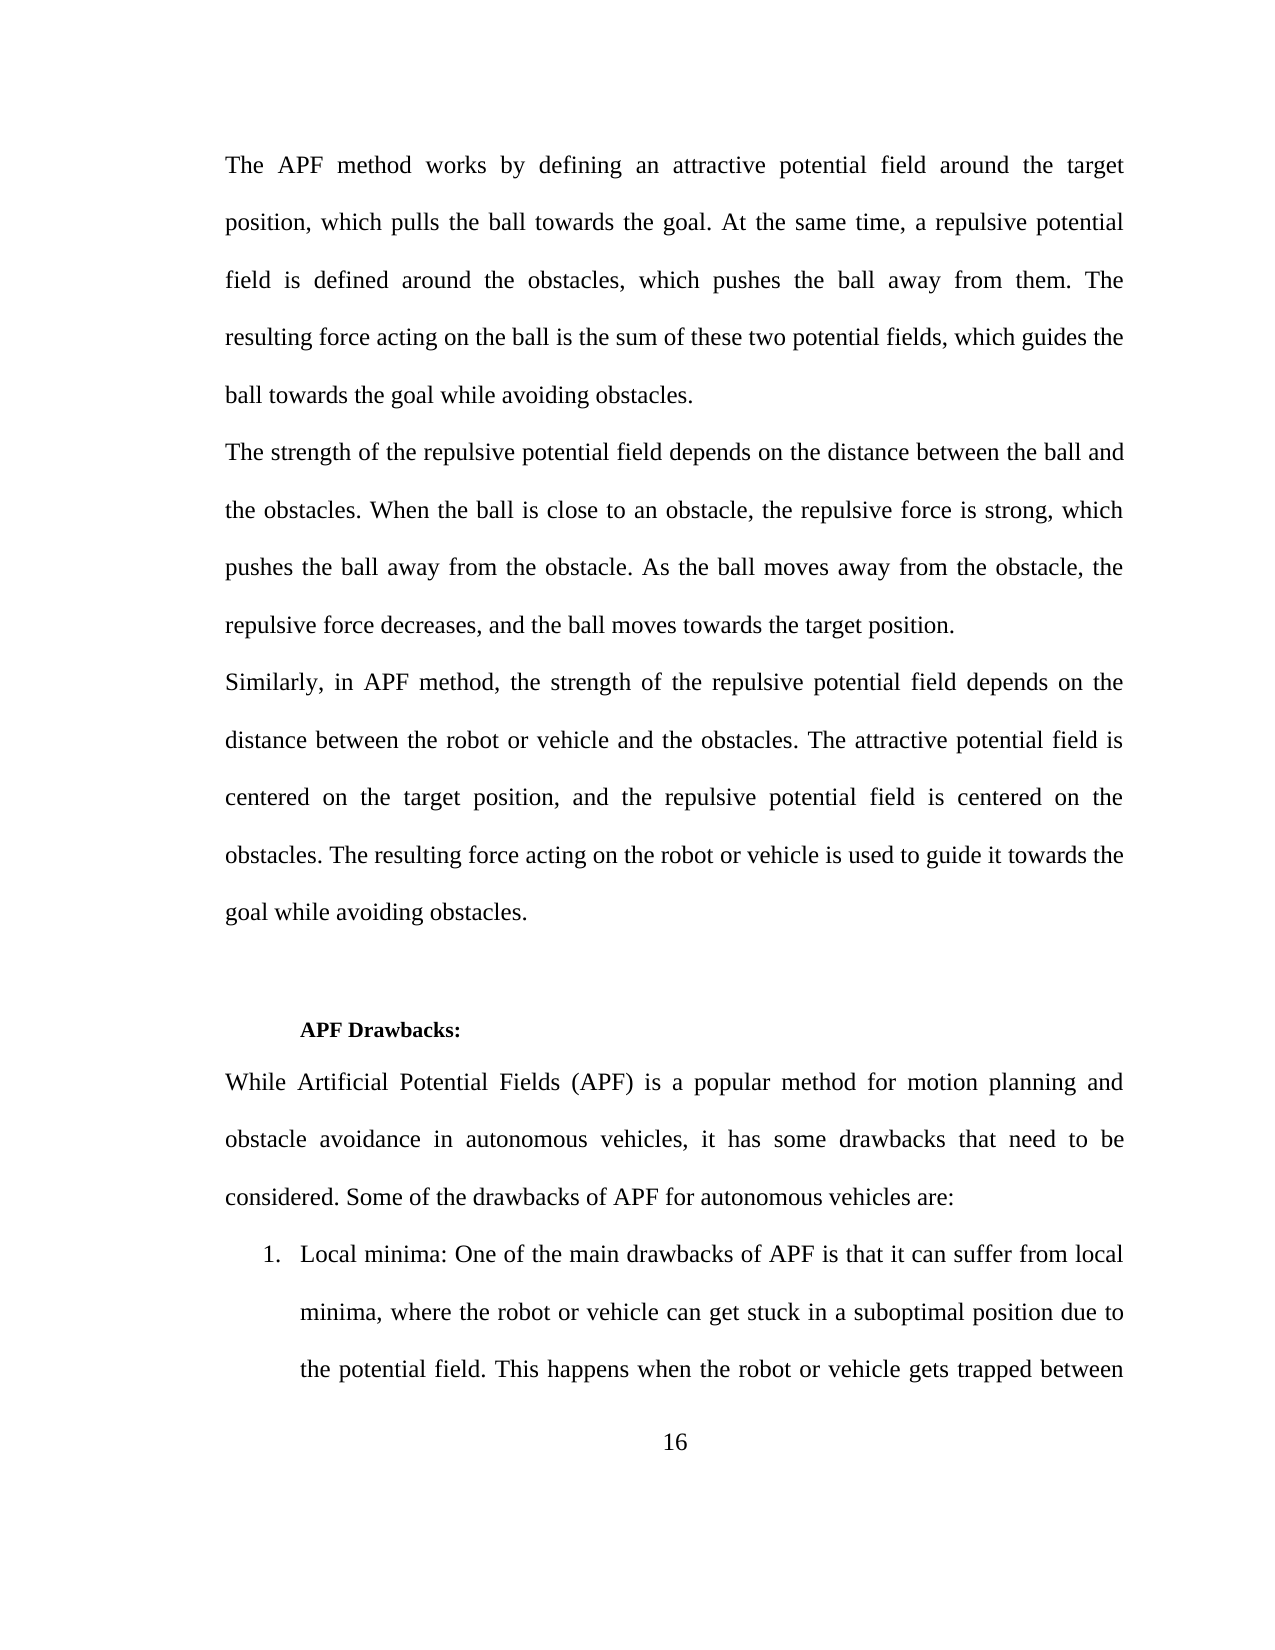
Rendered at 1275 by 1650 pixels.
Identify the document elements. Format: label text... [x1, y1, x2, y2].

text Similarly, in APF method, the strength of the repulsive potential field depends on the distance between the robot or vehicle and the obstacles. The attractive potential field is centered on the target position, and the repulsive potential field is centered on the obstacles. The resulting force acting on the robot or vehicle is used to guide it towards the goal while avoiding obstacles. [225, 667, 1125, 926]
text The APF method works by defining an attractive potential field around the target position, which pulls the ball towards the goal. At the same time, a repulsive potential field is defined around the obstacles, which pushes the ball away from them. The resulting force acting on the ball is the sum of these two potential fields, which guides the ball towards the goal while avoiding obstacles. [225, 150, 1125, 409]
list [262, 1239, 1125, 1383]
text The strength of the repulsive potential field depends on the distance between the ball and the obstacles. When the ball is close to an obstacle, the repulsive force is strong, which pushes the ball away from the obstacle. As the ball moves away from the obstacle, the repulsive force decreases, and the ball moves towards the target position. [225, 437, 1125, 639]
text While Artificial Potential Fields (APF) is a popular method for motion planning and obstacle avoidance in autonomous vehicles, it has some drawbacks that need to be considered. Some of the drawbacks of APF for autonomous vehicles are: [225, 1067, 1125, 1211]
subtitle APF Drawbacks: [300, 1017, 1125, 1042]
